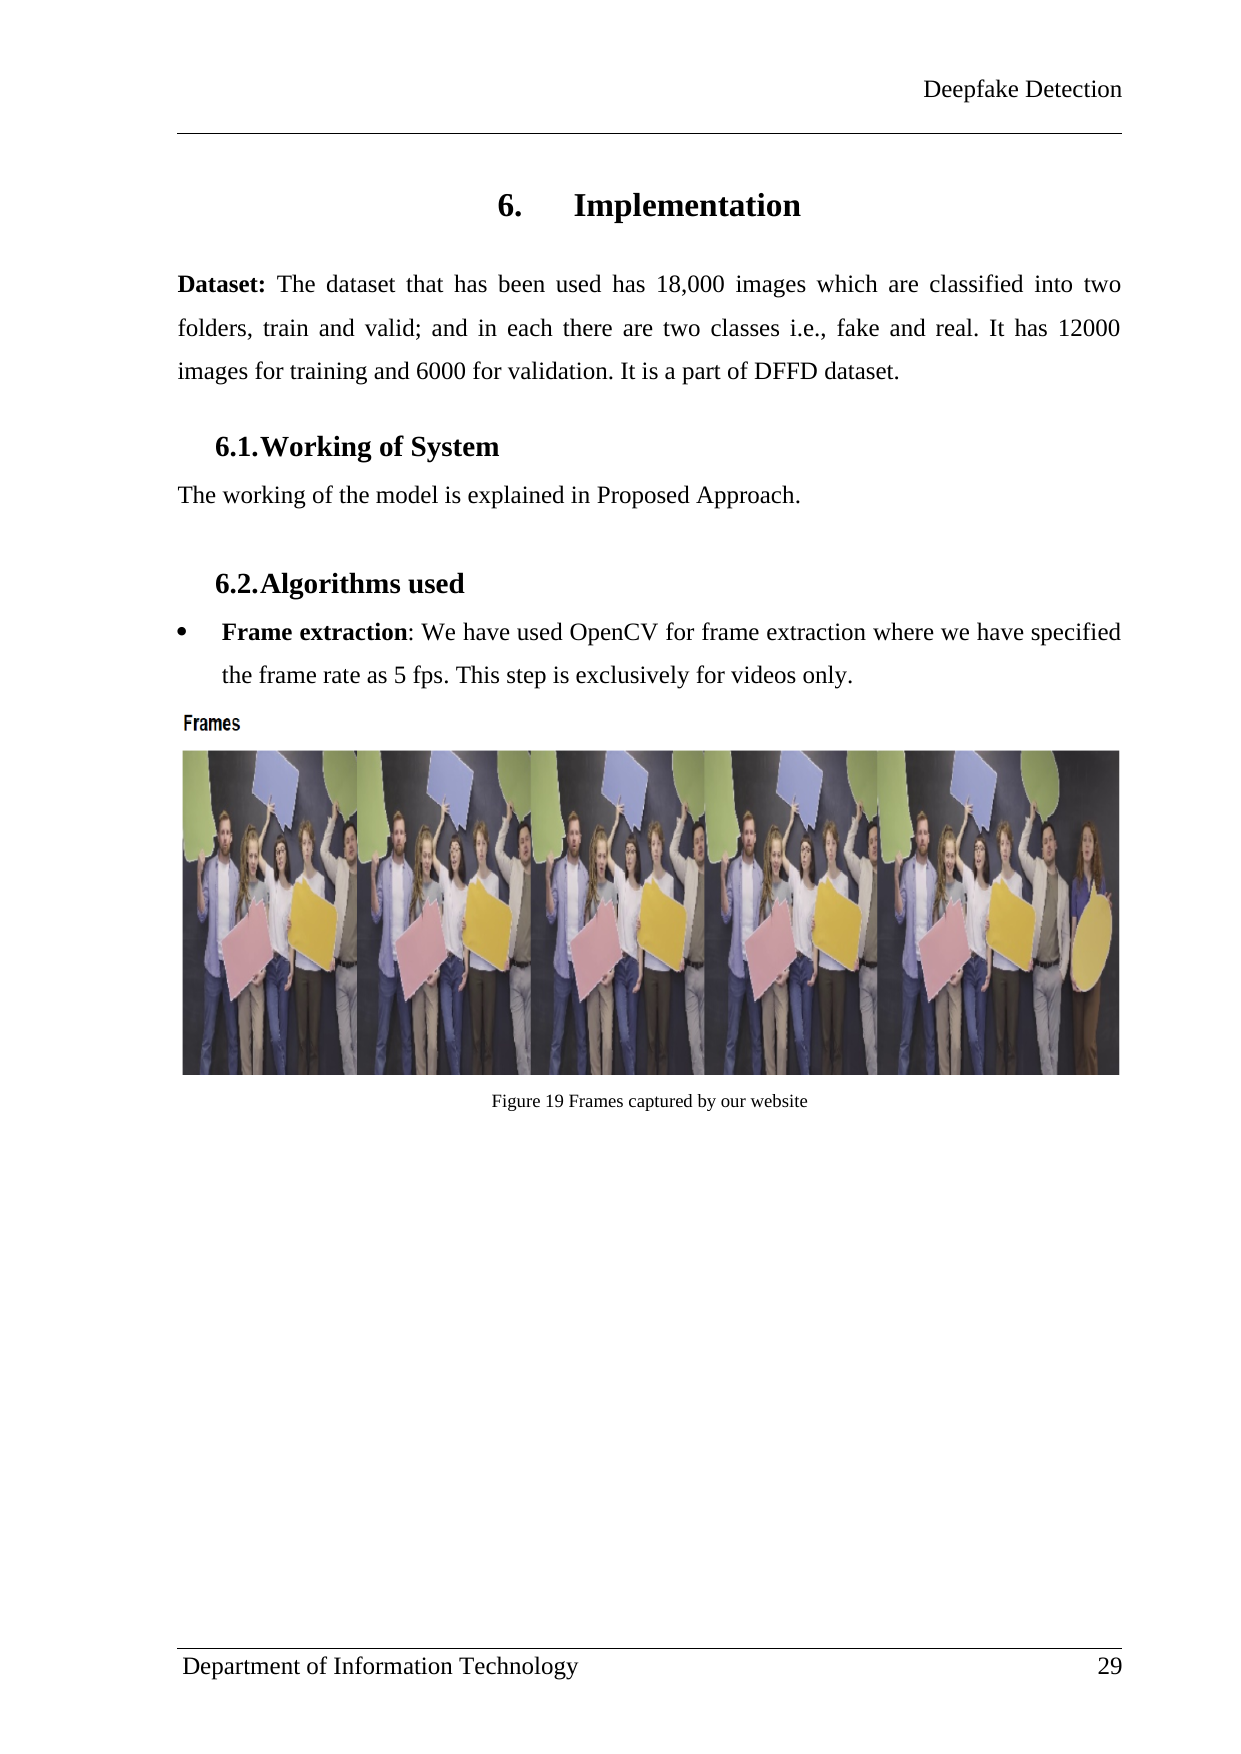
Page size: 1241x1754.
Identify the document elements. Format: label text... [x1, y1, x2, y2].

text Dataset: The dataset that has been used has 18,000 images which are classified into two folders, train and valid; and in each there are two classes i.e., fake and real. It has 12000 images for training and 6000 for validation. It is a part of DFFD dataset. [177, 269, 1122, 384]
list Frame extraction: We have used OpenCV for frame extraction where we have specified the frame rate as 5 fps. This step is exclusively for videos only. [177, 617, 1122, 689]
subtitle Working of System [215, 429, 1122, 463]
text The working of the model is explained in Proposed Approach. [177, 480, 1122, 508]
subtitle Implementation [176, 186, 1122, 224]
subtitle Algorithms used [215, 567, 1122, 600]
picture [179, 703, 1120, 1077]
